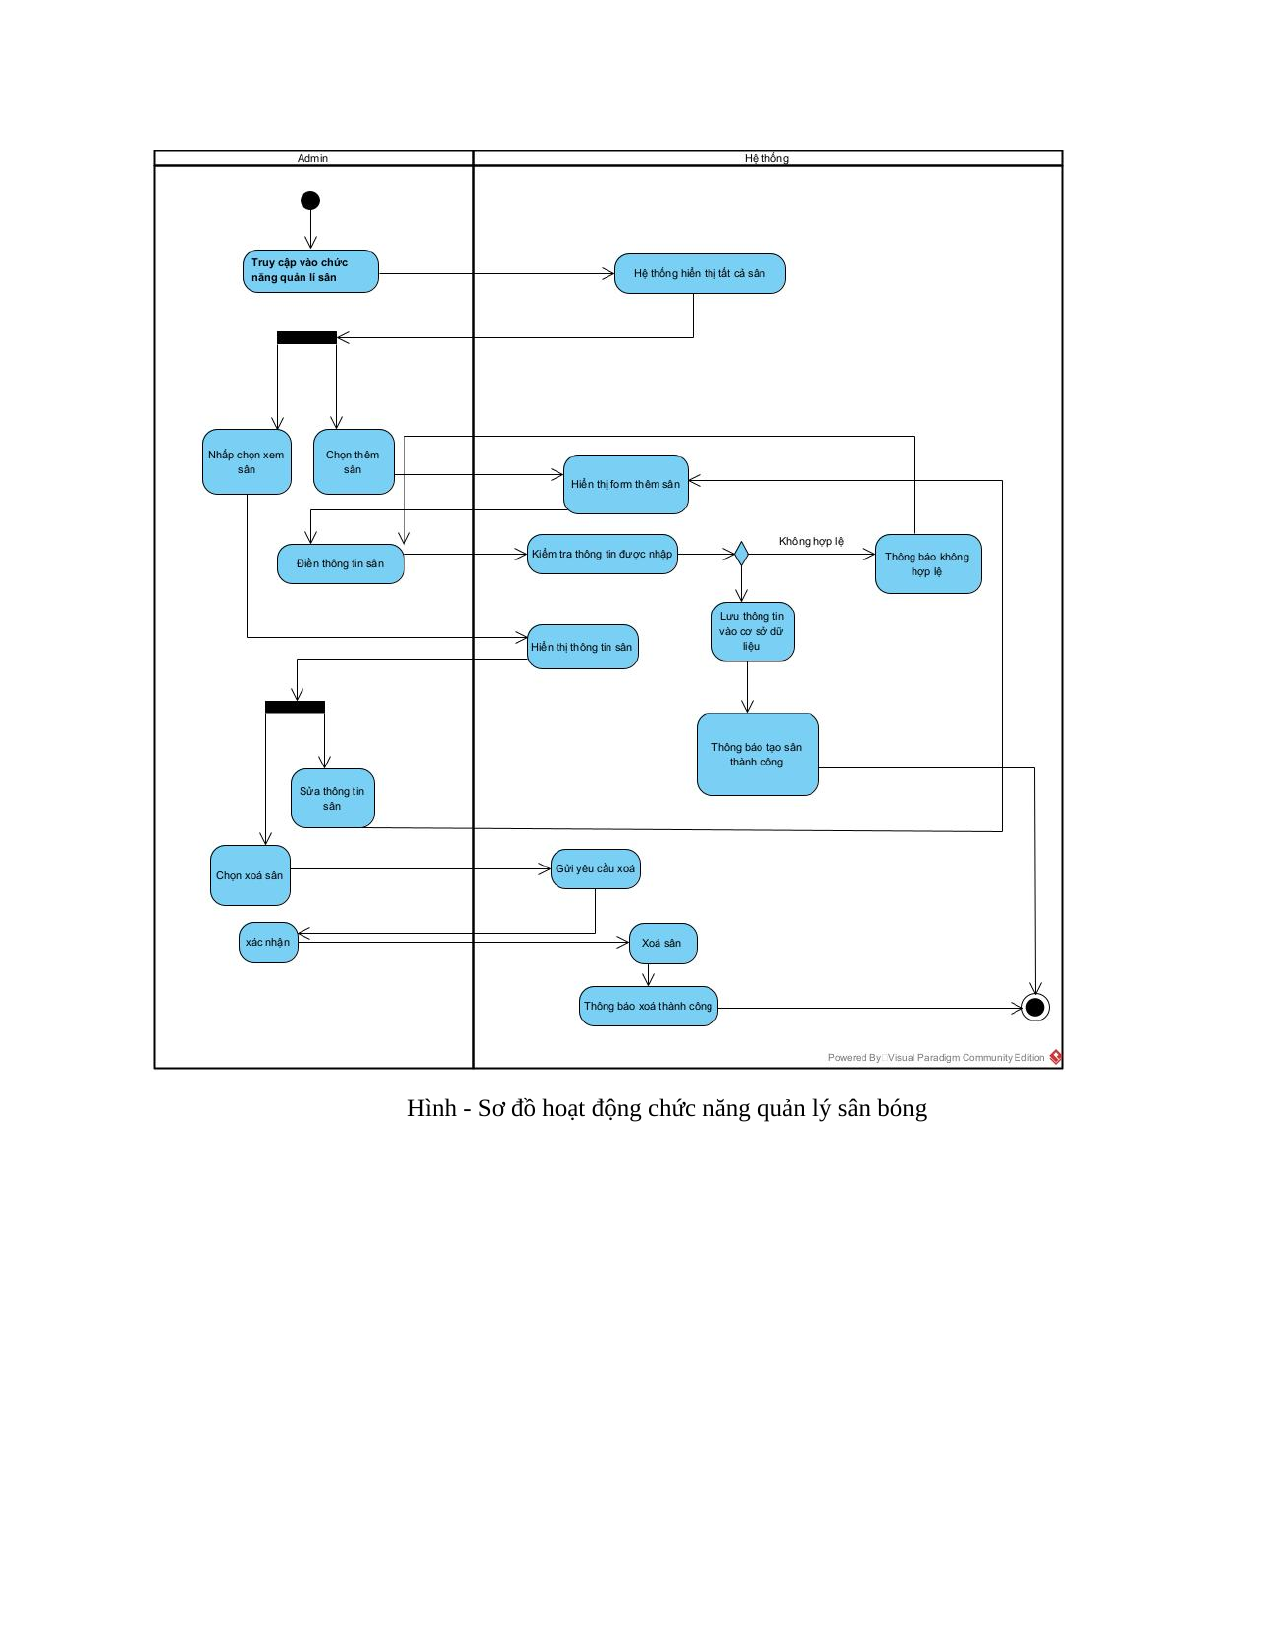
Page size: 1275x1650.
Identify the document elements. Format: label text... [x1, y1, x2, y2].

picture [150, 150, 1066, 1072]
text Hình - Sơ đồ hoạt động chức năng quản lý sân bóng [150, 1093, 1125, 1122]
